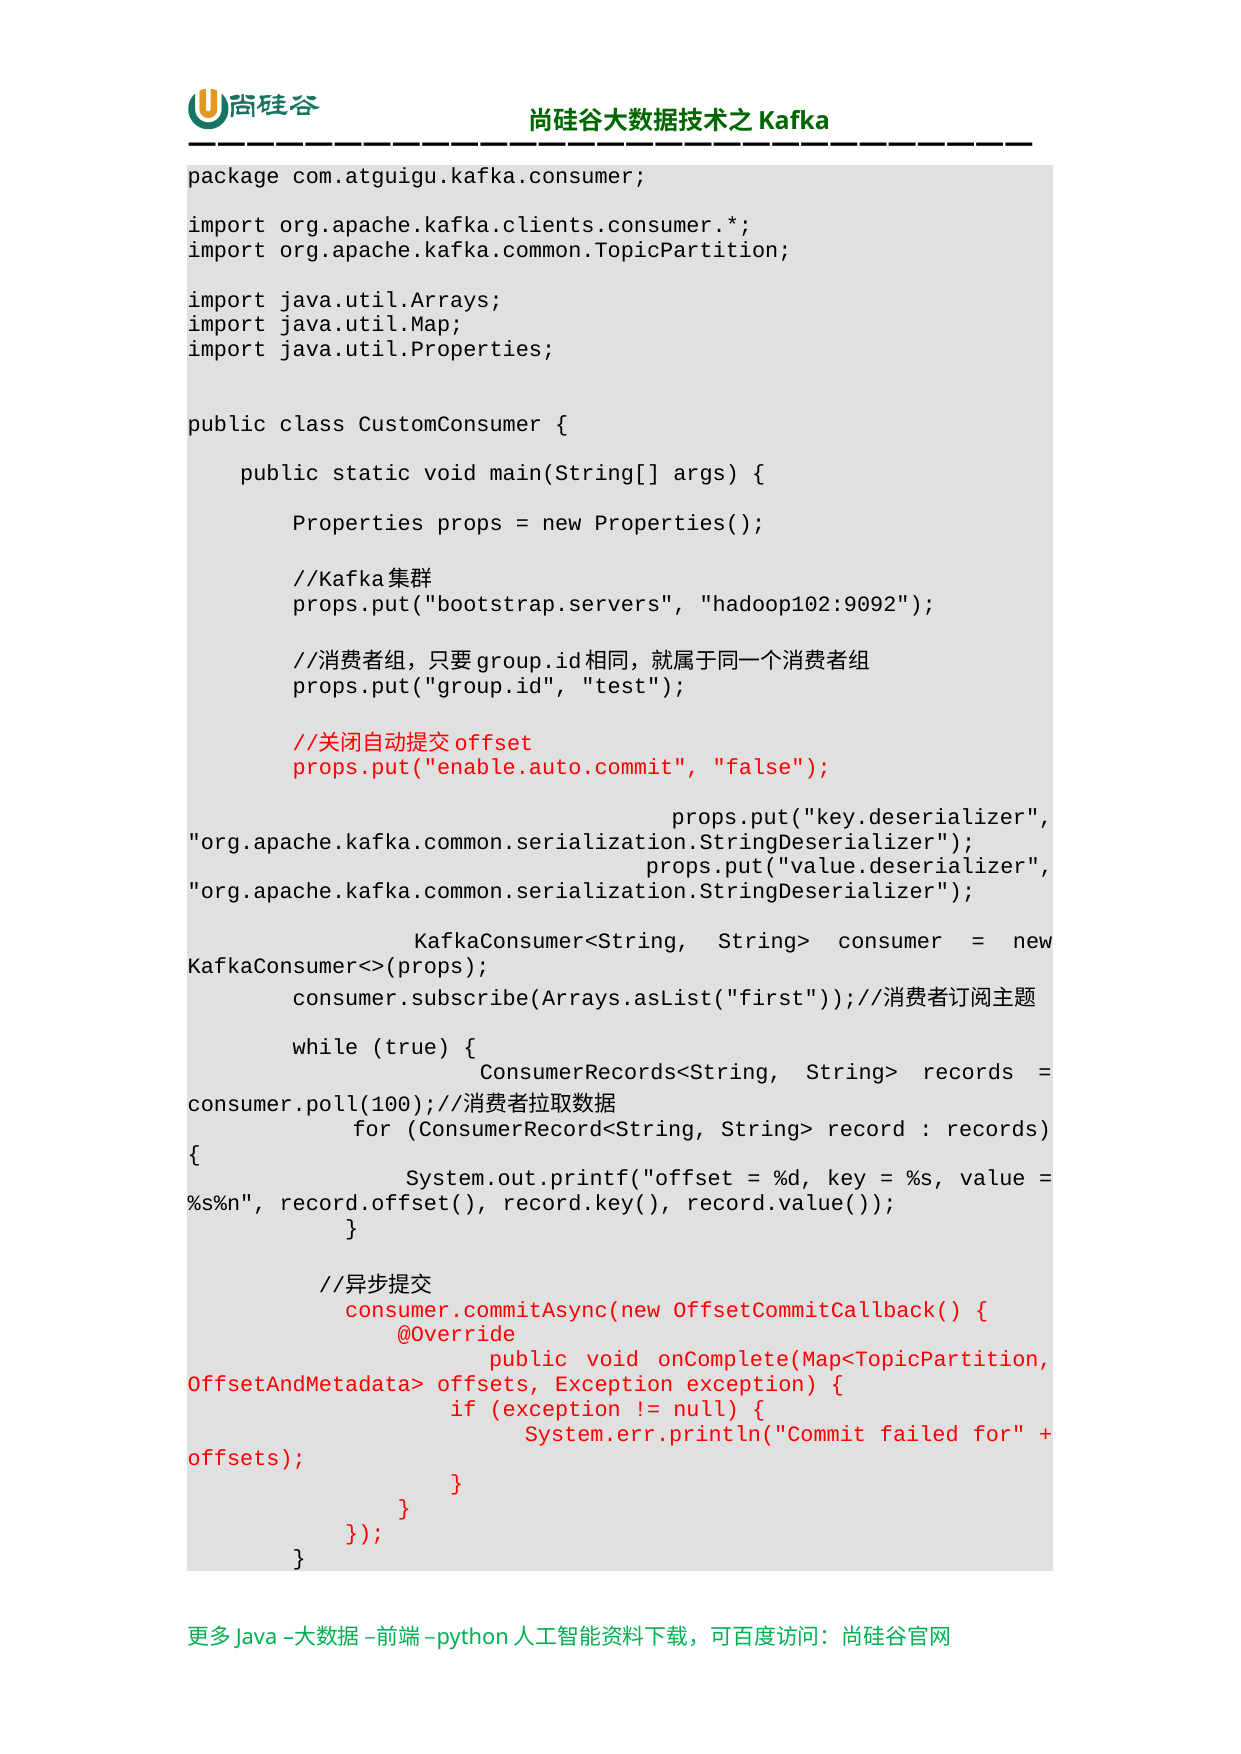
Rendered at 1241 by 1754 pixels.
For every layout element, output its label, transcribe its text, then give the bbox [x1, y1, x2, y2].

text //消费者组，只要group.id相同，就属于同一个消费者组 [187, 643, 1053, 675]
text import java.util.Map; [187, 313, 1053, 338]
text import java.util.Properties; [187, 338, 1053, 363]
text //关闭自动提交offset [187, 724, 1053, 757]
text import java.util.Arrays; [187, 289, 1053, 313]
text for (ConsumerRecord<String, String> record : records) { [187, 1118, 1053, 1168]
text }); [187, 1522, 1053, 1547]
text KafkaConsumer<String, String> consumer = new KafkaConsumer<>(props); [187, 930, 1053, 980]
text } [187, 1497, 1053, 1522]
text consumer.subscribe(Arrays.asList("first"));//消费者订阅主题 [187, 980, 1053, 1012]
text public static void main(String[] args) { [187, 462, 1053, 487]
text System.out.printf("offset = %d, key = %s, value = %s%n", record.offset(), record.key(), record.value()); [187, 1168, 1053, 1217]
text props.put("bootstrap.servers", "hadoop102:9092"); [187, 593, 1053, 618]
text //Kafka集群 [187, 561, 1053, 593]
text ConsumerRecords<String, String> records = consumer.poll(100);//消费者拉取数据 [187, 1061, 1053, 1118]
text } [187, 1217, 1053, 1242]
text Properties props = new Properties(); [187, 512, 1053, 537]
text System.err.println("Commit failed for" + offsets); [187, 1423, 1053, 1472]
text props.put("key.deserializer", "org.apache.kafka.common.serialization.StringDeserializer"); [187, 806, 1053, 856]
text if (exception != null) { [187, 1398, 1053, 1423]
text //异步提交 [187, 1267, 1053, 1299]
text @Override [187, 1323, 1053, 1348]
text props.put("group.id", "test"); [187, 675, 1053, 700]
text import org.apache.kafka.clients.consumer.*; [187, 214, 1053, 239]
text public void onComplete(Map<TopicPartition, OffsetAndMetadata> offsets, Exception exception) { [187, 1348, 1053, 1398]
text props.put("value.deserializer", "org.apache.kafka.common.serialization.StringDeserializer"); [187, 856, 1053, 905]
text public class CustomConsumer { [187, 413, 1053, 437]
text props.put("enable.auto.commit", "false"); [187, 757, 1053, 781]
text while (true) { [187, 1036, 1053, 1061]
text import org.apache.kafka.common.TopicPartition; [187, 239, 1053, 264]
text } [187, 1472, 1053, 1497]
text package com.atguigu.kafka.consumer; [187, 165, 1053, 189]
text } [187, 1547, 1053, 1571]
text consumer.commitAsync(new OffsetCommitCallback() { [187, 1299, 1053, 1323]
